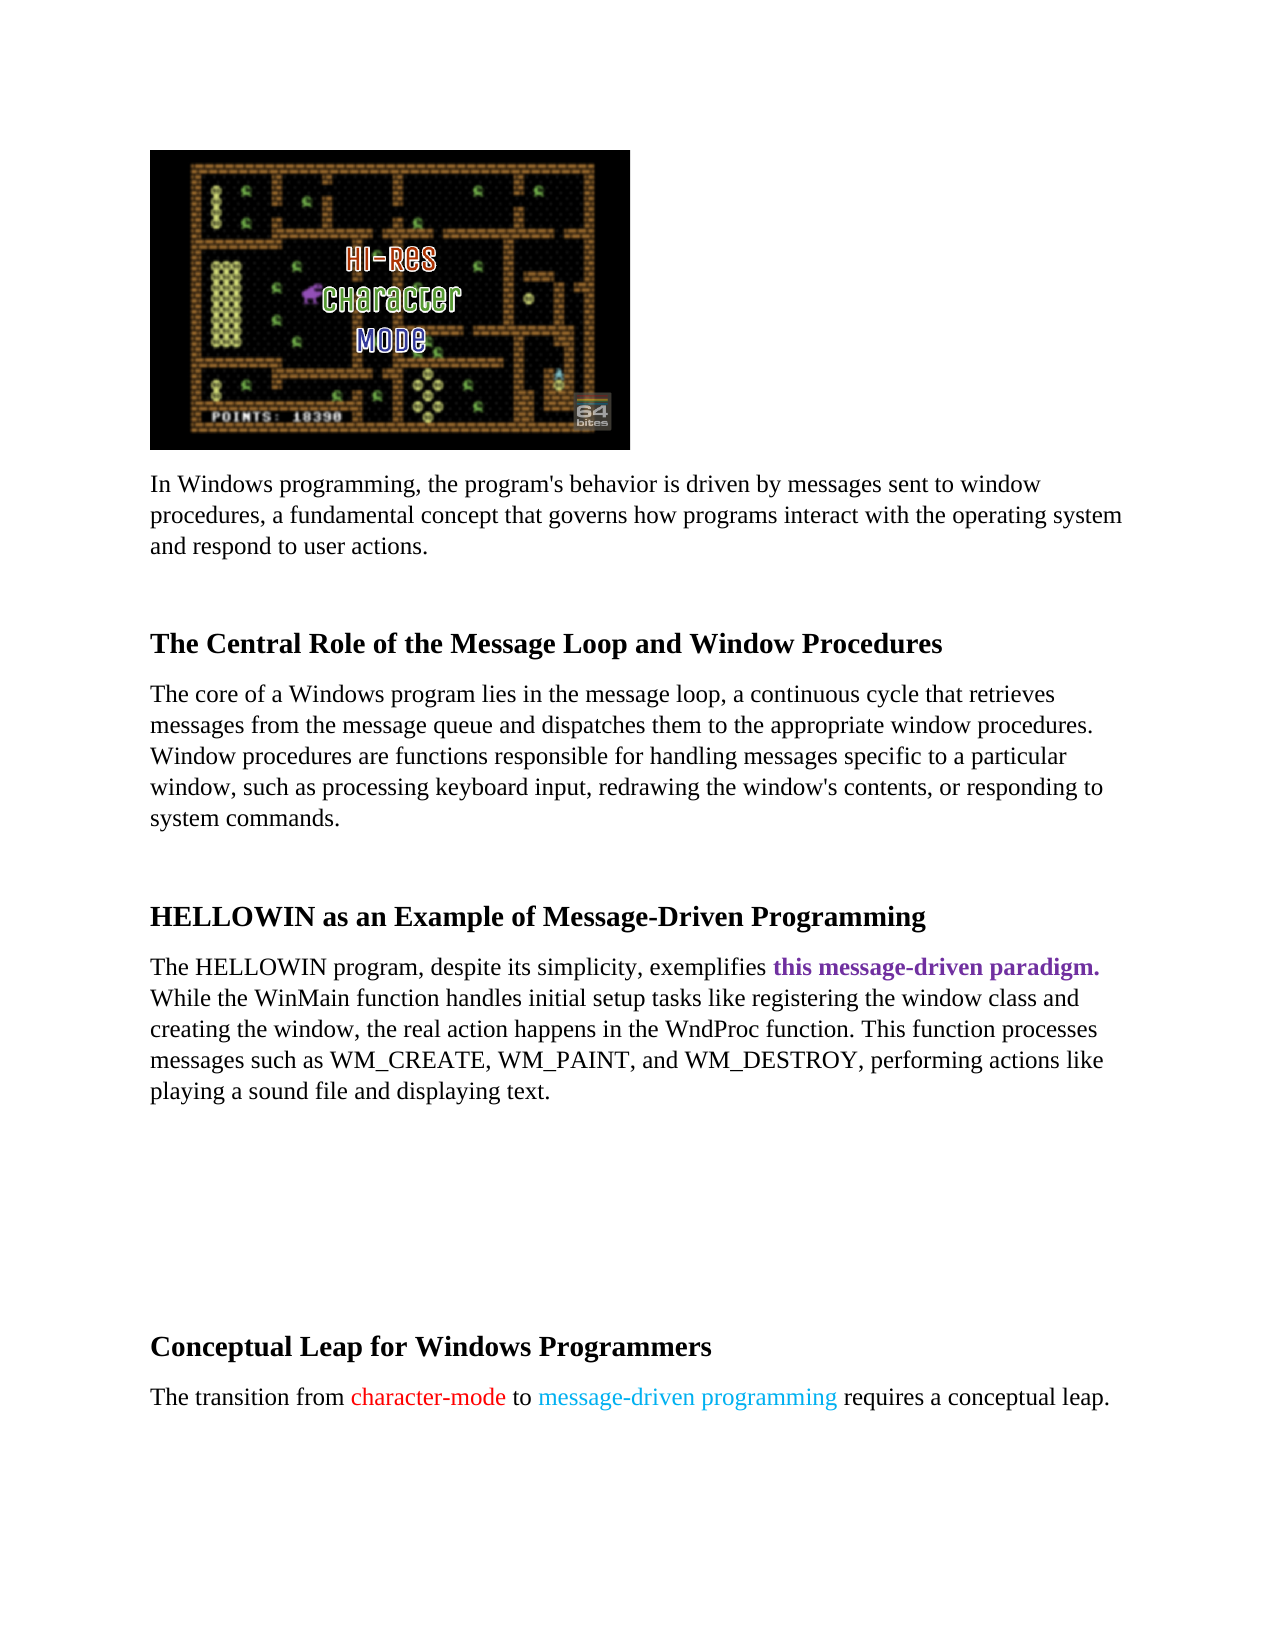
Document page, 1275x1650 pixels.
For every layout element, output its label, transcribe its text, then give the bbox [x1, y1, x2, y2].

text The Central Role of the Message Loop and Window Procedures [150, 626, 1125, 660]
picture [150, 150, 630, 450]
text The transition from character-mode to message-driven programming requires a conceptual leap. [150, 1382, 1125, 1411]
text The core of a Windows program lies in the message loop, a continuous cycle that retrieves messages from the message queue and dispatches them to the appropriate window procedures. Window procedures are functions responsible for handling messages specific to a particular window, such as processing keyboard input, redrawing the window's contents, or responding to system commands. [150, 679, 1125, 832]
text HELLOWIN as an Example of Message-Driven Programming [150, 899, 1125, 932]
text Conceptual Leap for Windows Programmers [150, 1329, 1125, 1363]
text The HELLOWIN program, despite its simplicity, exemplifies this message-driven paradigm. While the WinMain function handles initial setup tasks like registering the window class and creating the window, the real action happens in the WndProc function. This function processes messages such as WM_CREATE, WM_PAINT, and WM_DESTROY, performing actions like playing a sound file and displaying text. [150, 952, 1125, 1104]
text In Windows programming, the program's behavior is driven by messages sent to window procedures, a fundamental concept that governs how programs interact with the operating system and respond to user actions. [150, 469, 1125, 560]
